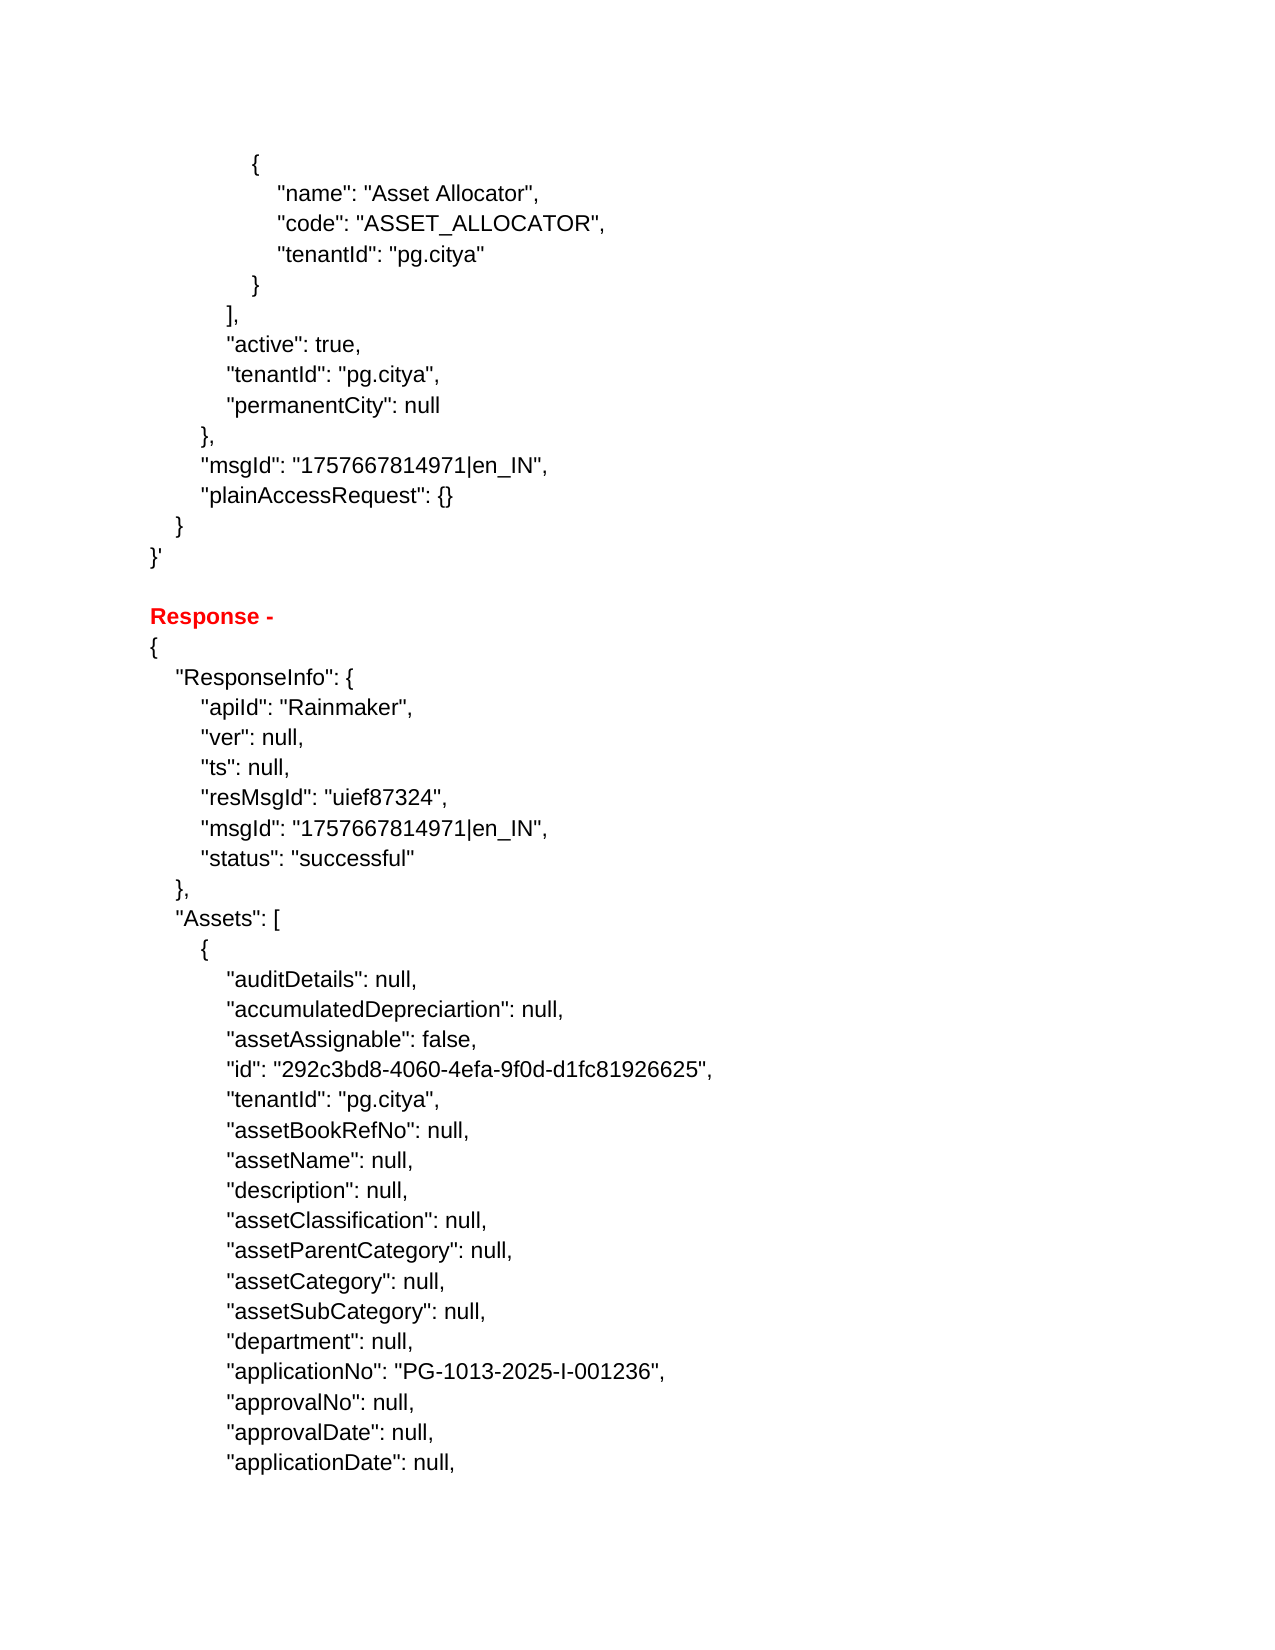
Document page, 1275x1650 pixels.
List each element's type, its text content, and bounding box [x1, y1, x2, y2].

text Response - [150, 573, 1125, 629]
text }, [150, 422, 1125, 448]
text "ResponseInfo": { [150, 663, 1125, 690]
text "code": "ASSET_ALLOCATOR", [150, 210, 1125, 237]
text "ver": null, [150, 724, 1125, 750]
text "id": "292c3bd8-4060-4efa-9f0d-d1fc81926625", [150, 1056, 1125, 1083]
text "active": true, [150, 331, 1125, 358]
text "ts": null, [150, 754, 1125, 781]
text "applicationDate": null, [150, 1449, 1125, 1475]
text "assetBookRefNo": null, [150, 1117, 1125, 1143]
text "accumulatedDepreciartion": null, [150, 996, 1125, 1022]
text }, [150, 875, 1125, 901]
text "assetClassification": null, [150, 1207, 1125, 1234]
text "approvalNo": null, [150, 1388, 1125, 1415]
text "department": null, [150, 1328, 1125, 1354]
text { [150, 935, 1125, 962]
text } [150, 512, 1125, 539]
text "tenantId": "pg.citya" [150, 241, 1125, 267]
text "plainAccessRequest": {} [150, 482, 1125, 509]
text "msgId": "1757667814971|en_IN", [150, 814, 1125, 841]
text } [150, 271, 1125, 297]
text "status": "successful" [150, 845, 1125, 871]
text }' [150, 543, 1125, 569]
text "approvalDate": null, [150, 1419, 1125, 1445]
text "msgId": "1757667814971|en_IN", [150, 452, 1125, 478]
text "applicationNo": "PG-1013-2025-I-001236", [150, 1358, 1125, 1385]
text "assetAssignable": false, [150, 1026, 1125, 1052]
text "description": null, [150, 1177, 1125, 1203]
text ], [150, 301, 1125, 327]
text "Assets": [ [150, 905, 1125, 932]
text "permanentCity": null [150, 392, 1125, 418]
text "apiId": "Rainmaker", [150, 694, 1125, 720]
text "tenantId": "pg.citya", [150, 1086, 1125, 1113]
text { [150, 150, 1125, 176]
text "assetCategory": null, [150, 1268, 1125, 1294]
text { [150, 633, 1125, 660]
text "tenantId": "pg.citya", [150, 361, 1125, 388]
text "resMsgId": "uief87324", [150, 784, 1125, 811]
text "assetParentCategory": null, [150, 1237, 1125, 1264]
text "assetName": null, [150, 1147, 1125, 1173]
text "auditDetails": null, [150, 966, 1125, 992]
text "assetSubCategory": null, [150, 1298, 1125, 1324]
text "name": "Asset Allocator", [150, 180, 1125, 207]
